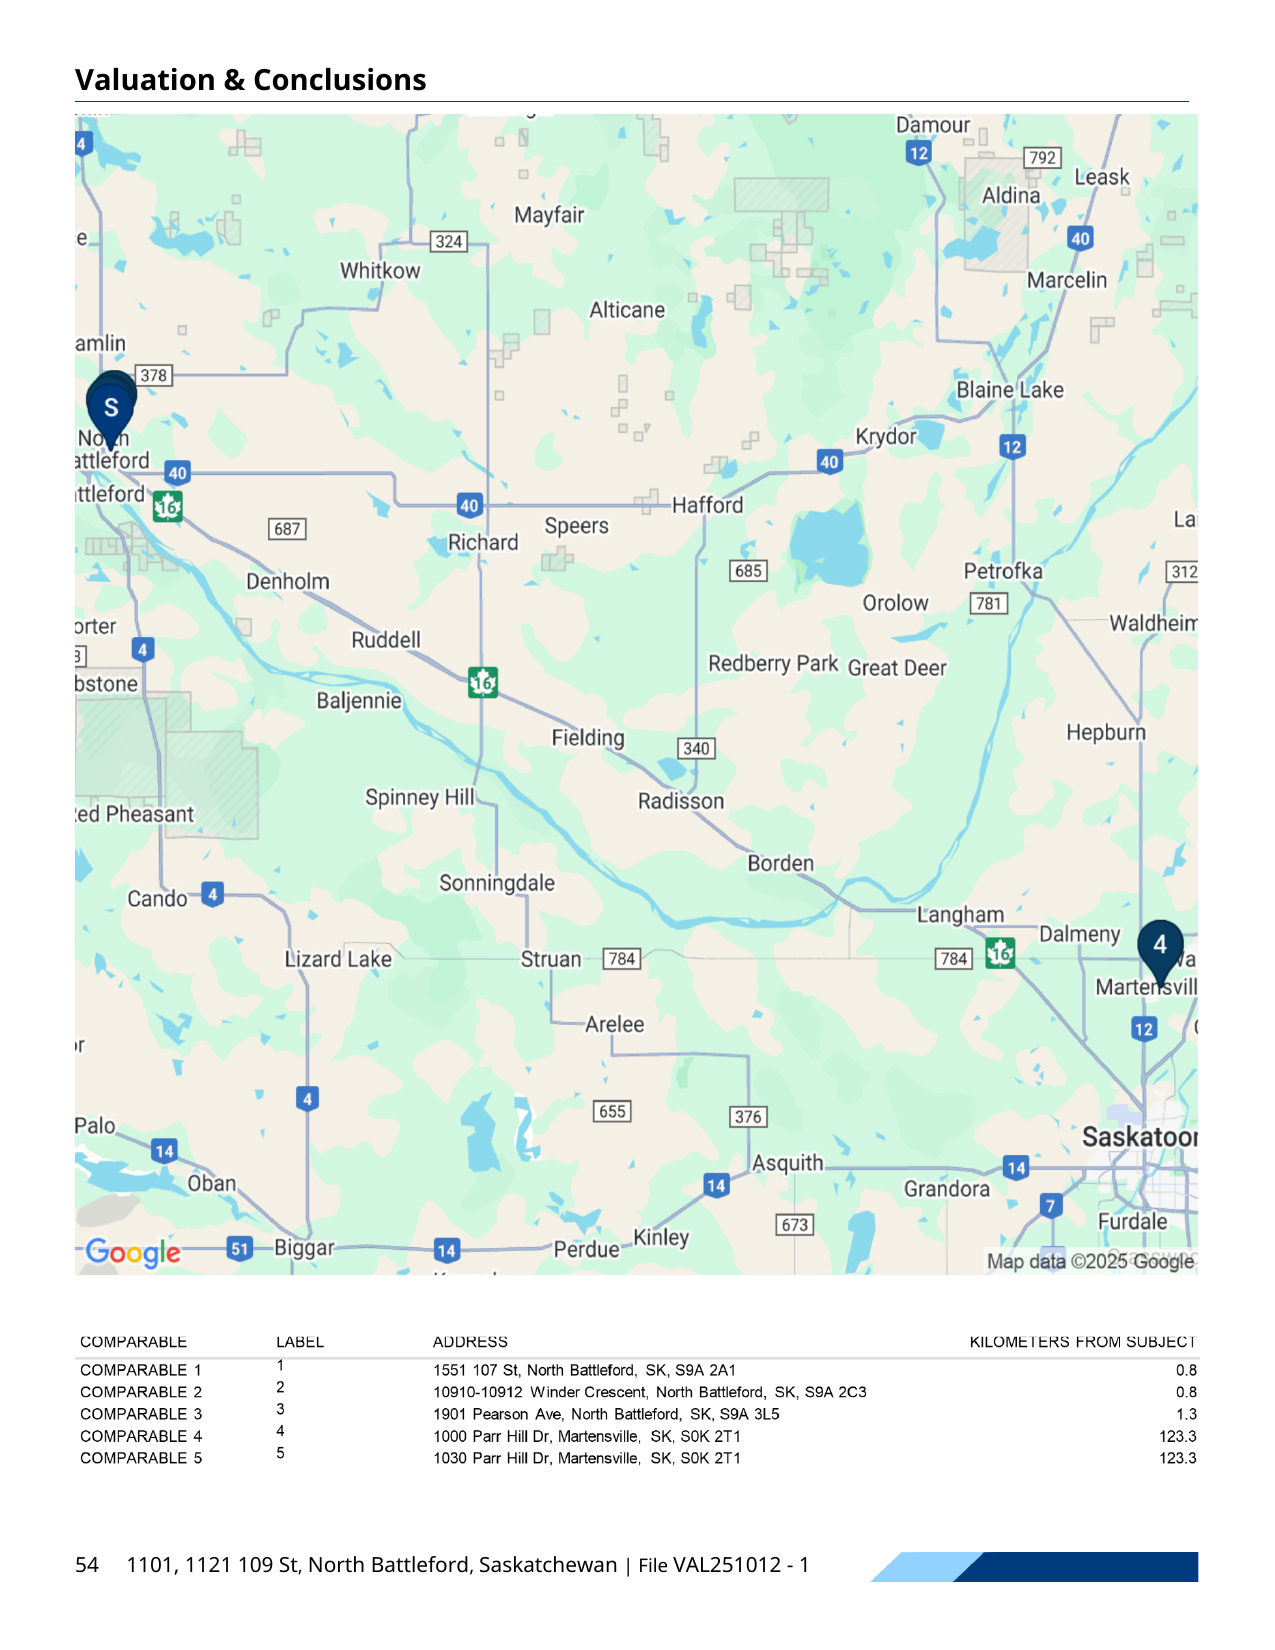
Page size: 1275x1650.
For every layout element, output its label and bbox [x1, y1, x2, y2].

picture [75, 114, 1200, 1468]
picture [815, 1542, 1199, 1582]
